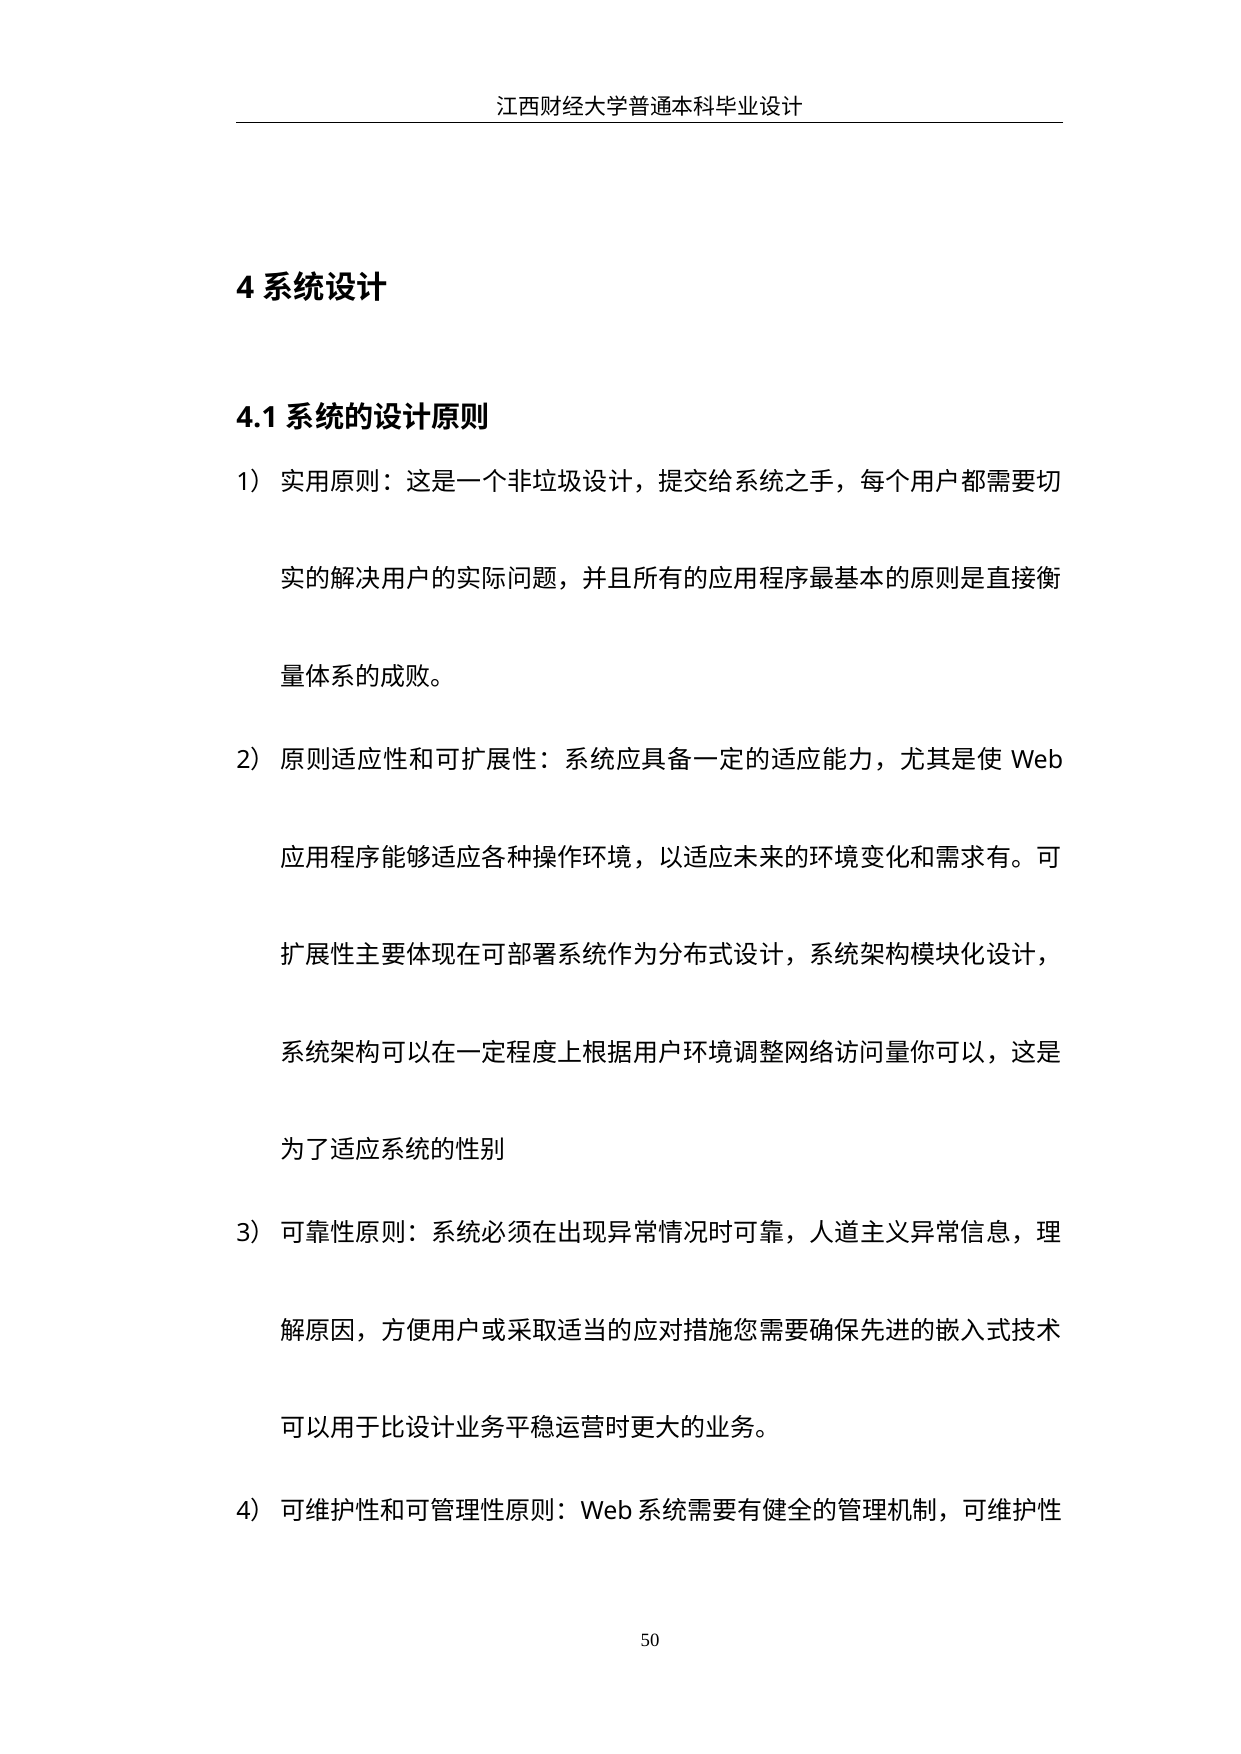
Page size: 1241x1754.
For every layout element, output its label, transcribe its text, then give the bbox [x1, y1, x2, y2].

subtitle 4.1 系统的设计原则 [236, 382, 1063, 447]
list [236, 1476, 1063, 1541]
text 4 系统设计 [236, 252, 1063, 317]
list 原则适应性和可扩展性：系统应具备一定的适应能力，尤其是使Web应用程序能够适应各种操作环境，以适应未来的环境变化和需求有。可扩展性主要体现在可部署系统作为分布式设计，系统架构模块化设计，系统架构可以在一定程度上根据用户环境调整网络访问量你可以，这是为了适应系统的性别 [236, 725, 1063, 1180]
list 可靠性原则：系统必须在出现异常情况时可靠，人道主义异常信息，理解原因，方便用户或采取适当的应对措施您需要确保先进的嵌入式技术可以用于比设计业务平稳运营时更大的业务。 [236, 1198, 1063, 1458]
list 实用原则​​：这是一个非垃圾设计，提交给系统之手，每个用户都需要切实的解决用户的实际问题，并且所有的应用程序最基本的原则是直接衡量体系的成败。 [236, 447, 1063, 707]
